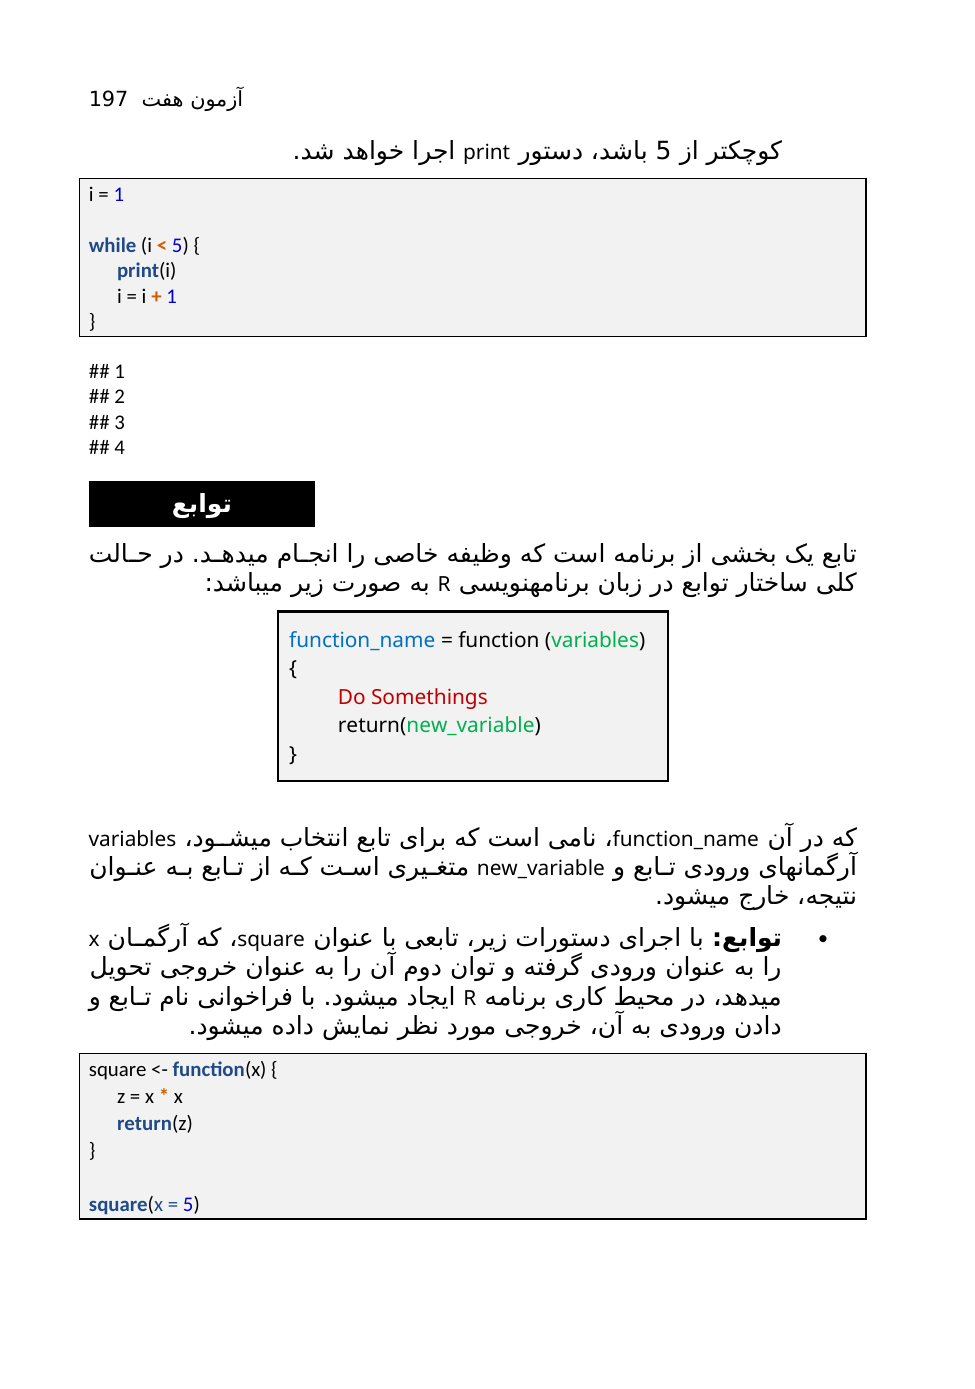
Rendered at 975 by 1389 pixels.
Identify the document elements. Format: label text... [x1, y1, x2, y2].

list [89, 136, 819, 165]
text که در آن function_name، نامی است که برای تابع انتخاب می‏شود، variables آرگمان‏های ورودی تابع و new_variable متغیری است که از تابع به عنوان نتیجه، خارج می‏شود. [89, 823, 857, 911]
list توابع: با اجرای دستورات زیر، تابعی با عنوان square، که آرگمان x را به عنوان ورودی گرفته و توان دوم آن را به عنوان خروجی تحویل می‏دهد، در محیط کاری برنامه R ایجاد می‏شود. با فراخوانی نام تابع و دادن ورودی به آن، خروجی مورد نظر نمایش داده می‏شود. [89, 923, 819, 1040]
text square <- function(x) { z = x * x return(z) } square(x = 5) [80, 1054, 865, 1218]
text ## 1 ## 2 ## 3 ## 4 [89, 358, 857, 460]
text تابع یک بخشی از برنامه است که وظیفه خاصی را انجام می‏دهد. در حالت کلی ساختار توابع در زبان برنامه‏نویسی R به صورت زیر می‏باشد: [89, 539, 857, 598]
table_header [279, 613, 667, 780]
text i = 1 while (i < 5) { print(i) i = i + 1 } [80, 179, 865, 336]
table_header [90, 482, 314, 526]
